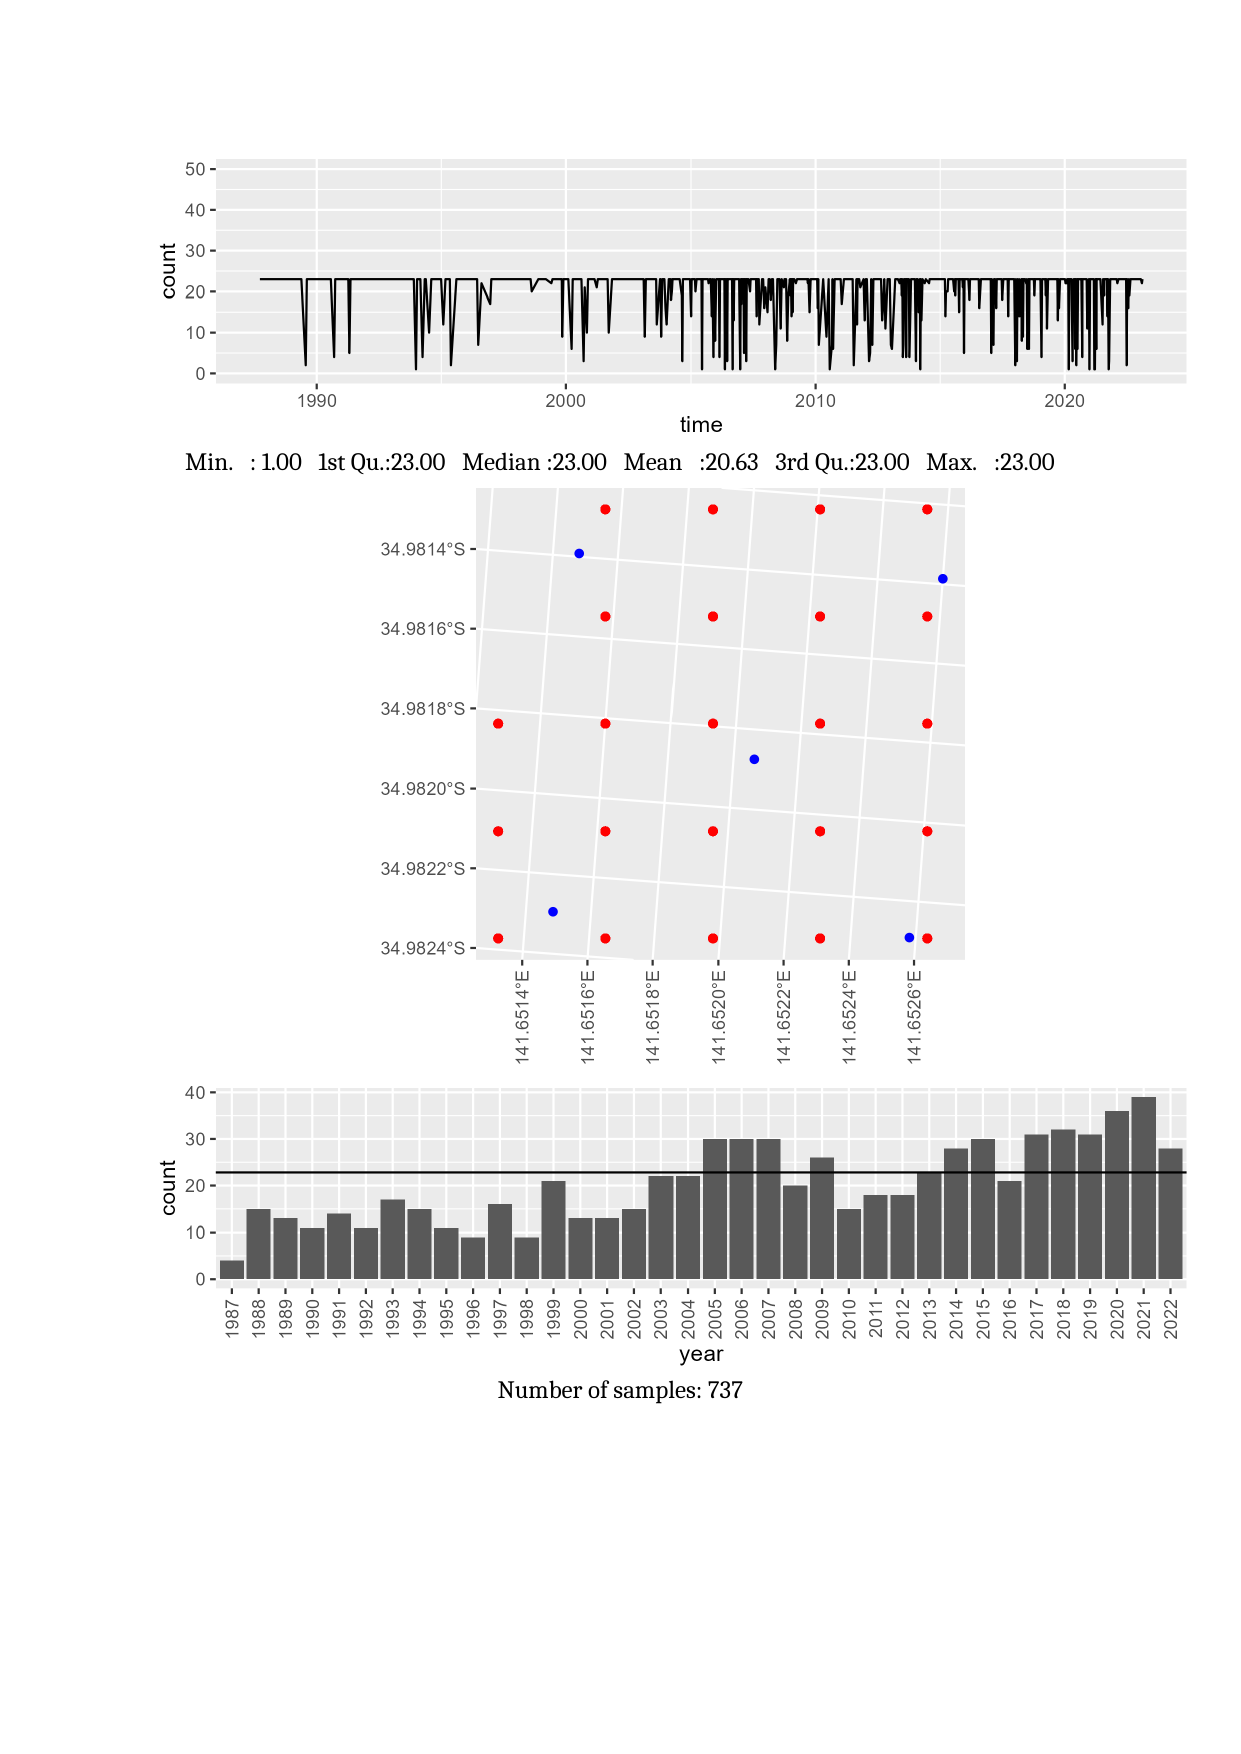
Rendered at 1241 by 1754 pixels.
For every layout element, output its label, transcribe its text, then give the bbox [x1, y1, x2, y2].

picture [147, 476, 1198, 1377]
text Min. : 1.00 1st Qu.:23.00 Median :23.00 Mean :20.63 3rd Qu.:23.00 Max. :23.00 [148, 448, 1093, 476]
text Number of samples: 737 [148, 1377, 1093, 1405]
picture [147, 147, 1198, 448]
